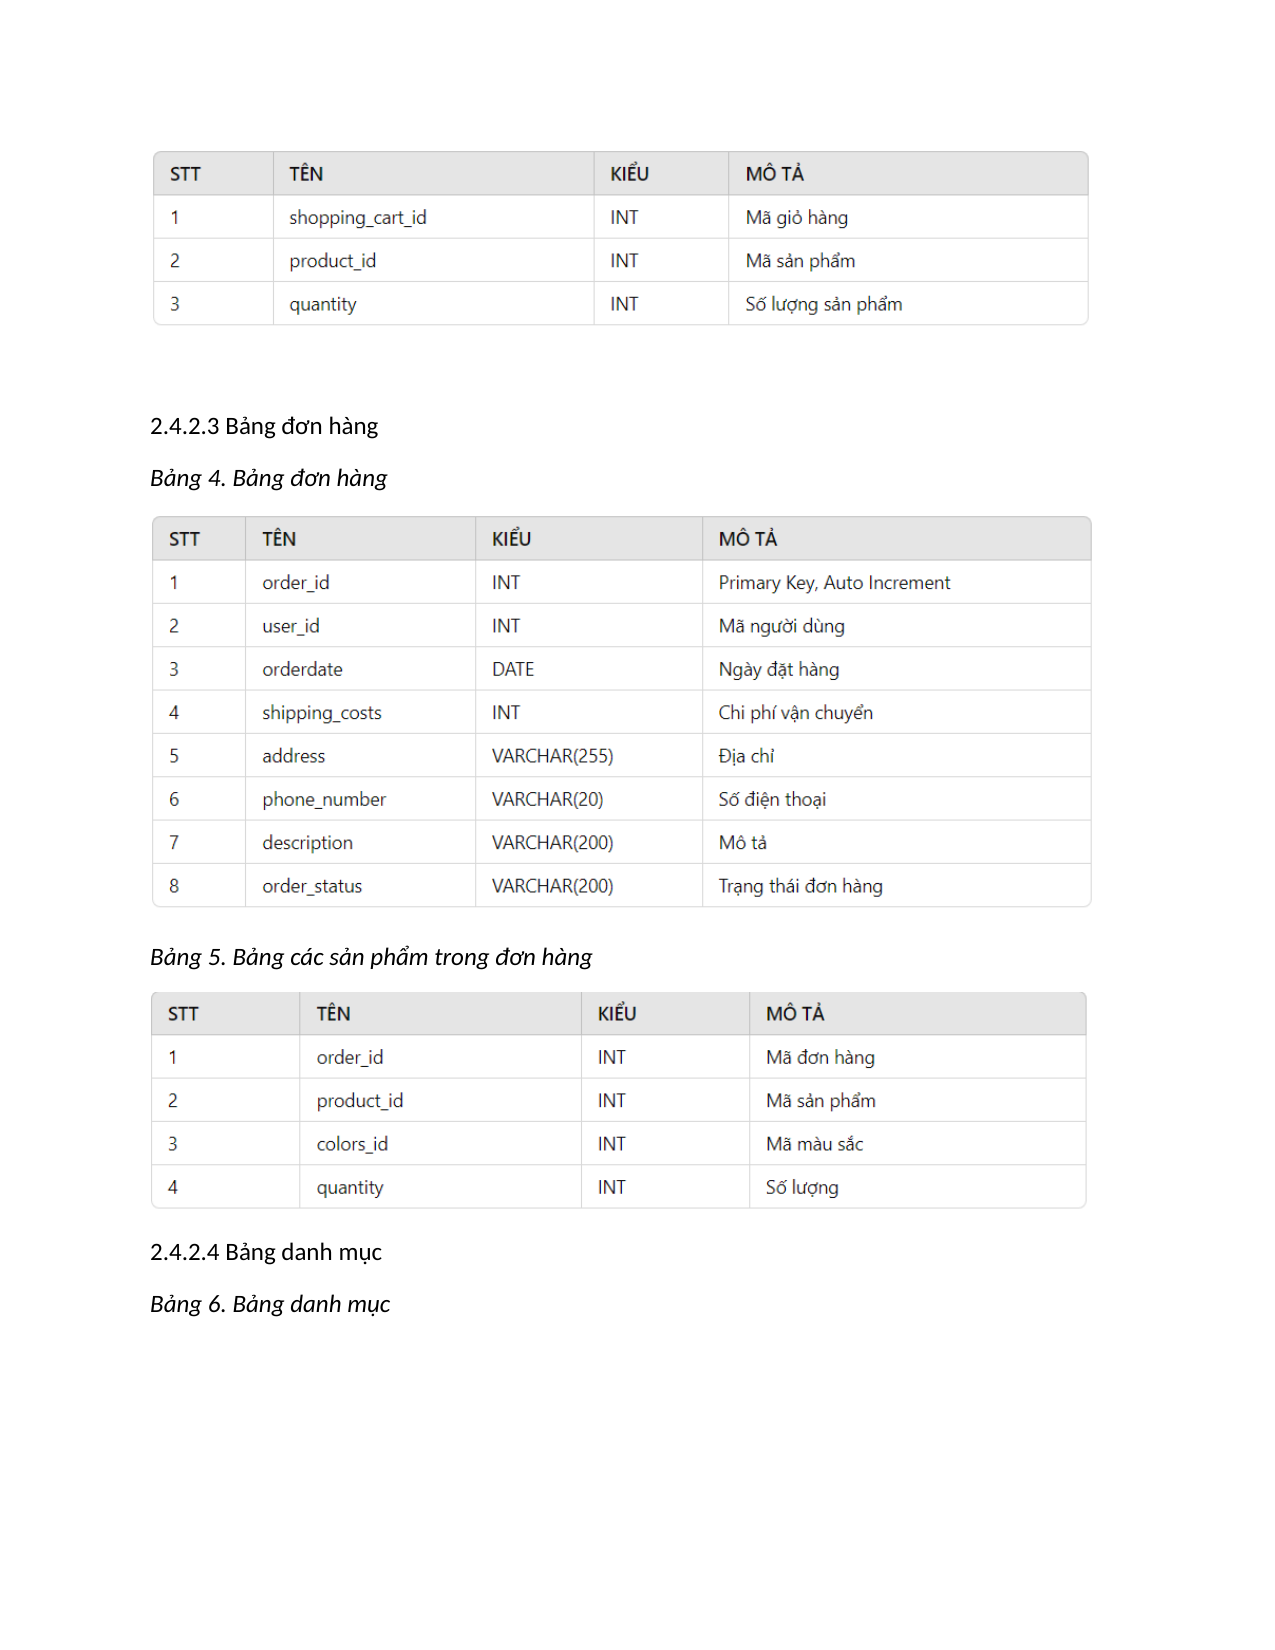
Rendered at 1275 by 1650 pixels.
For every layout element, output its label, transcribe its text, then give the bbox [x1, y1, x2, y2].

text Bảng 5. Bảng các sản phẩm trong đơn hàng [150, 941, 1125, 972]
text 2.4.2.3 Bảng đơn hàng [150, 410, 1125, 441]
text Bảng 6. Bảng danh mục [150, 1288, 1125, 1318]
picture [150, 150, 1094, 338]
text 2.4.2.4 Bảng danh mục [150, 1236, 1125, 1267]
picture [150, 513, 1096, 920]
picture [150, 992, 1094, 1216]
text Bảng 4. Bảng đơn hàng [150, 462, 1125, 492]
